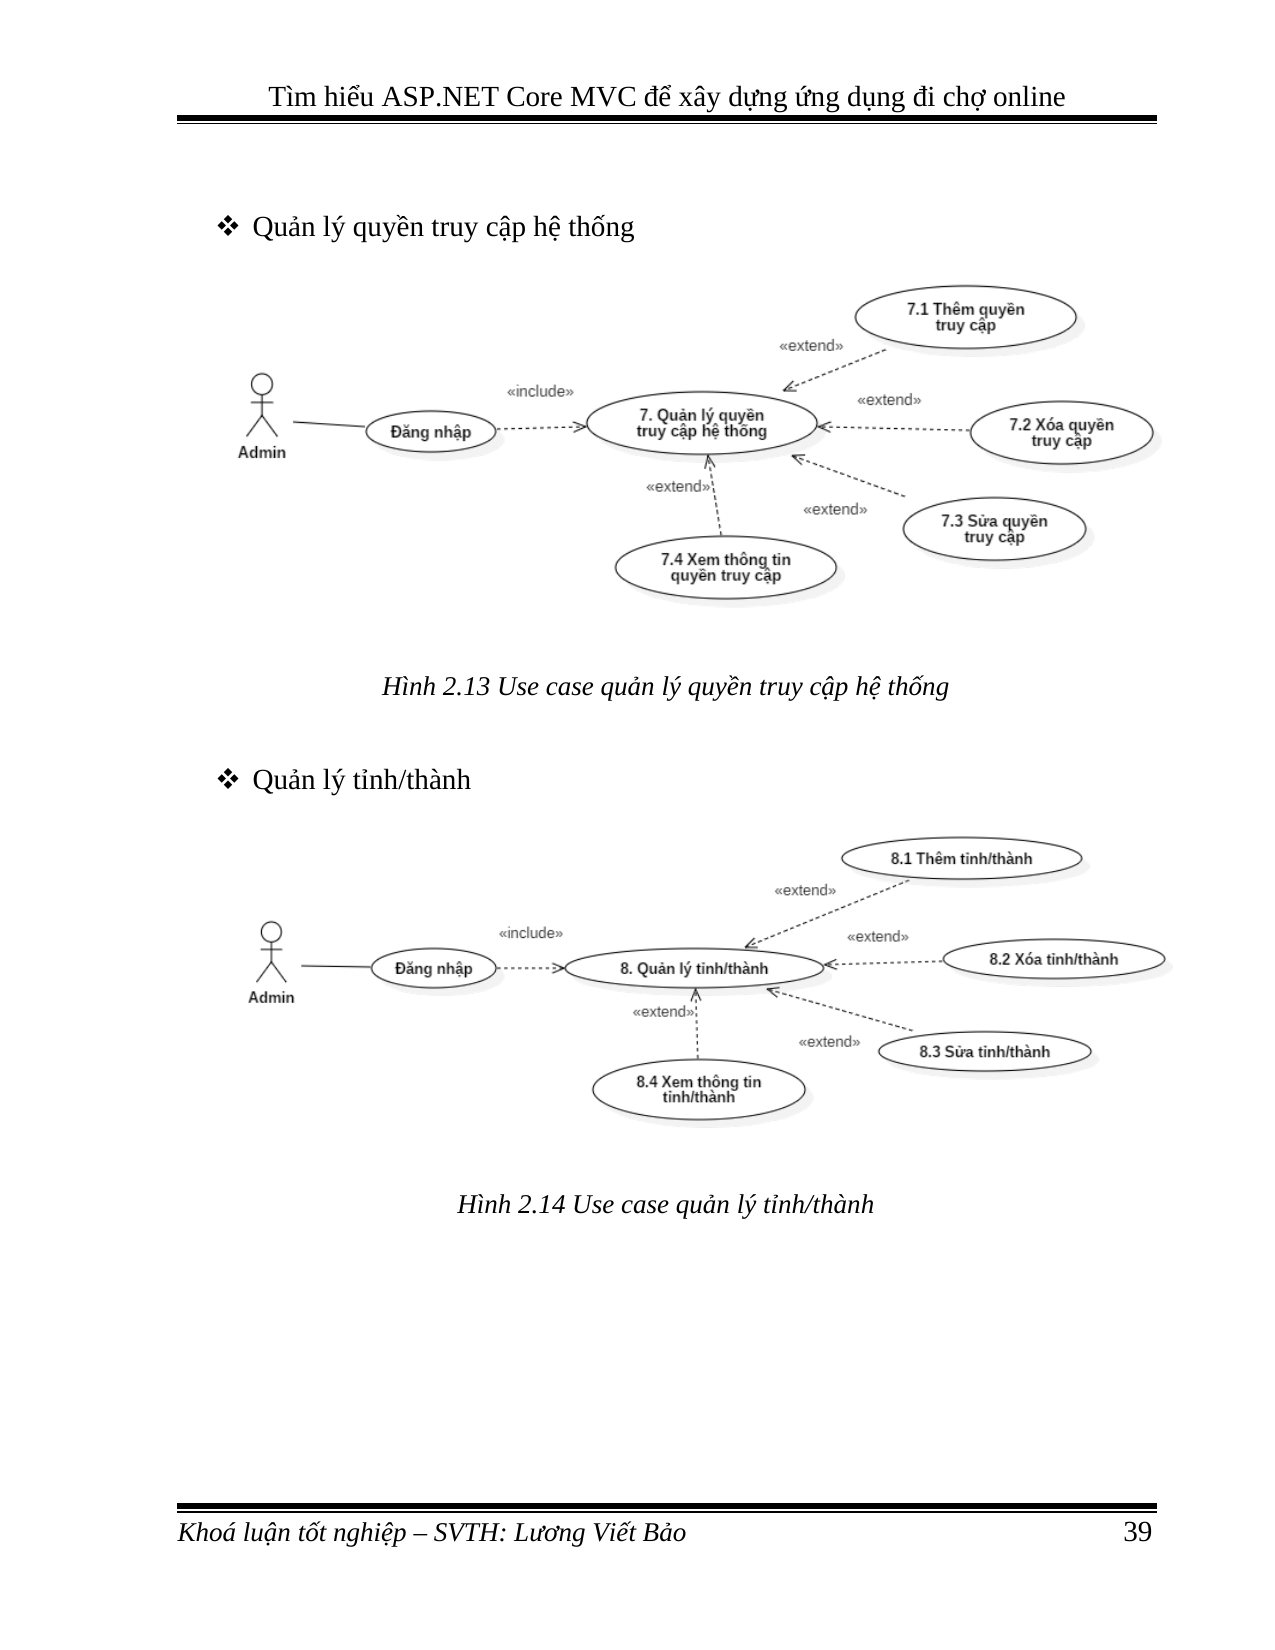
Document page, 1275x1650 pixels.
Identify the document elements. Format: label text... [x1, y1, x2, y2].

picture [231, 826, 1211, 1166]
list Quản lý quyền truy cập hệ thống [215, 209, 1157, 243]
picture [221, 275, 1201, 647]
list Quản lý tỉnh/thành [215, 762, 1157, 796]
